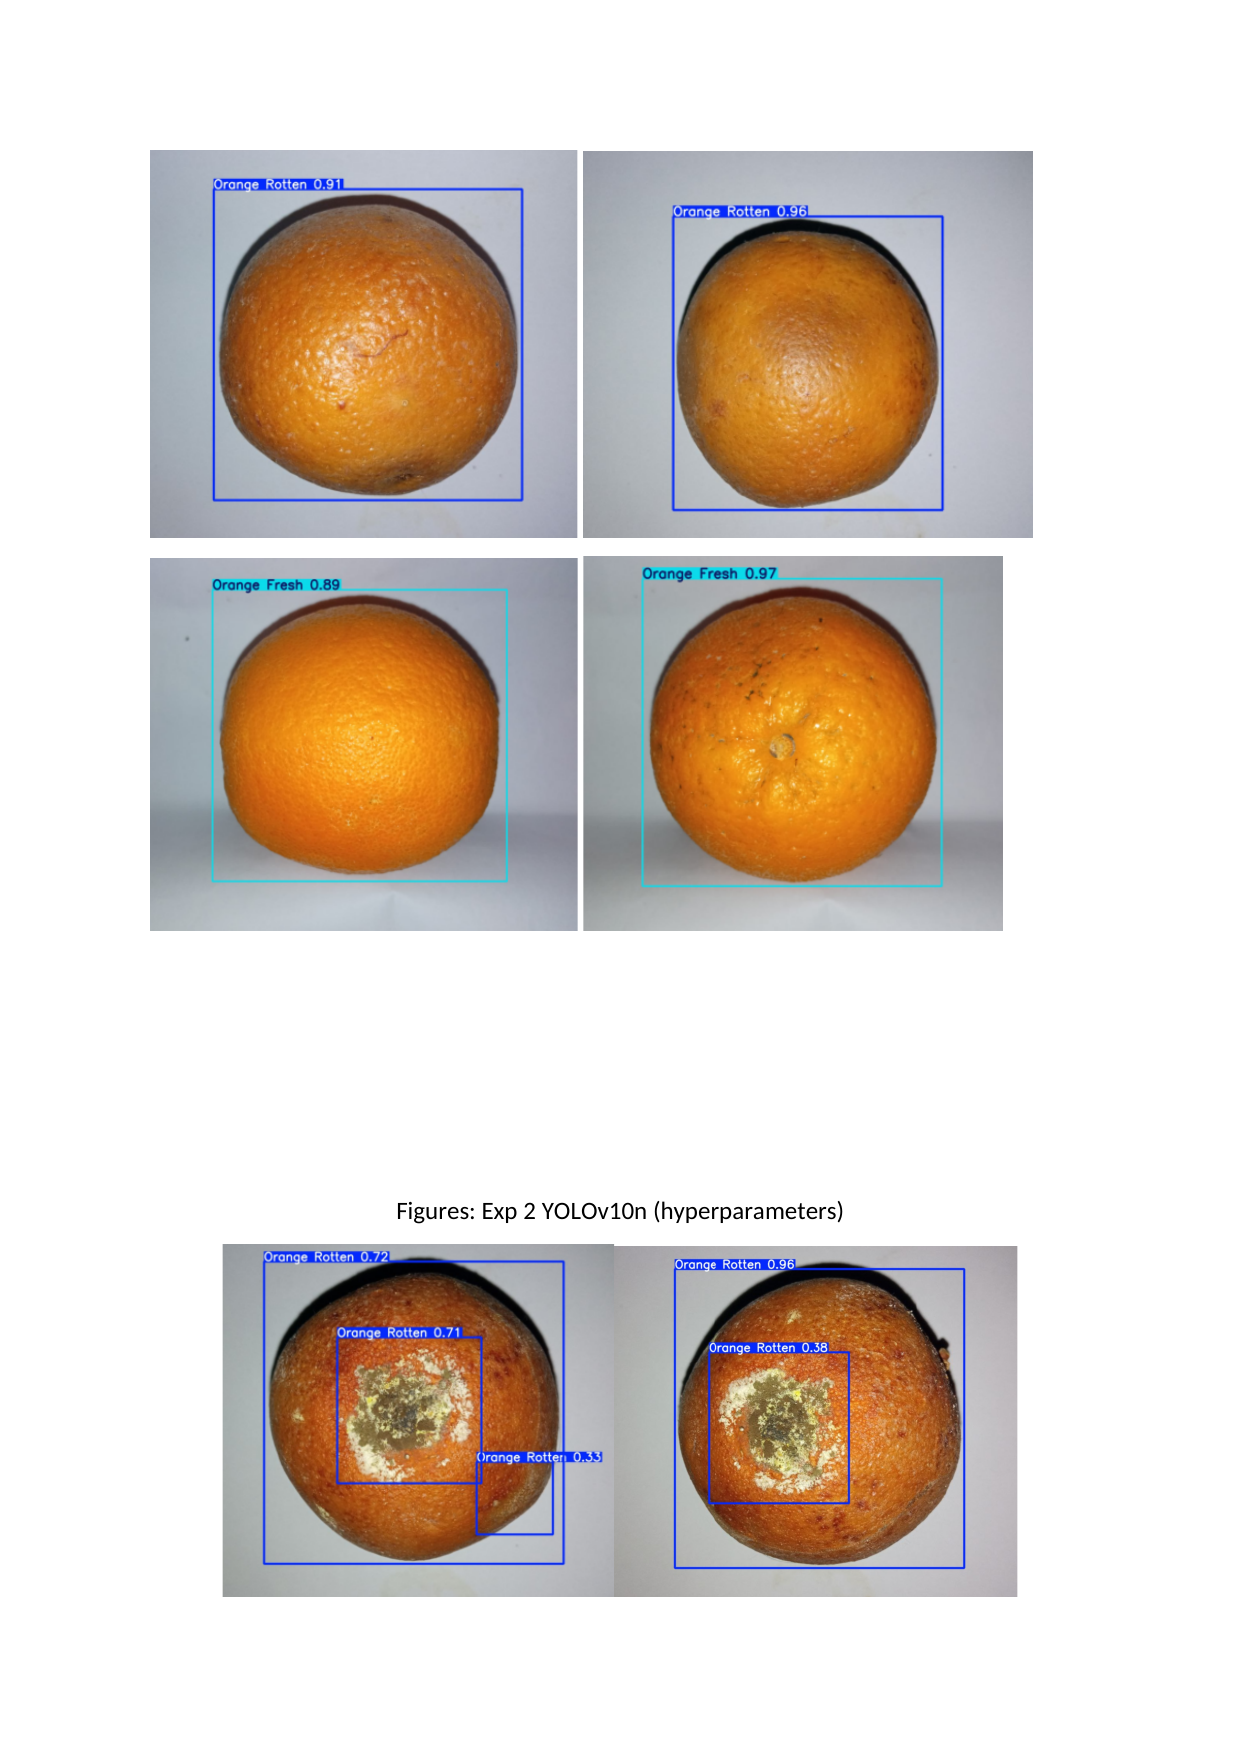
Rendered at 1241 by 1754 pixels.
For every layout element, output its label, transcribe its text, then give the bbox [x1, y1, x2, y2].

text Figures: Exp 2 YOLOv10n (hyperparameters) [150, 1195, 1090, 1226]
picture [583, 151, 1033, 538]
picture [583, 556, 1003, 931]
picture [150, 558, 578, 931]
picture [222, 1244, 1018, 1597]
picture [150, 150, 578, 538]
